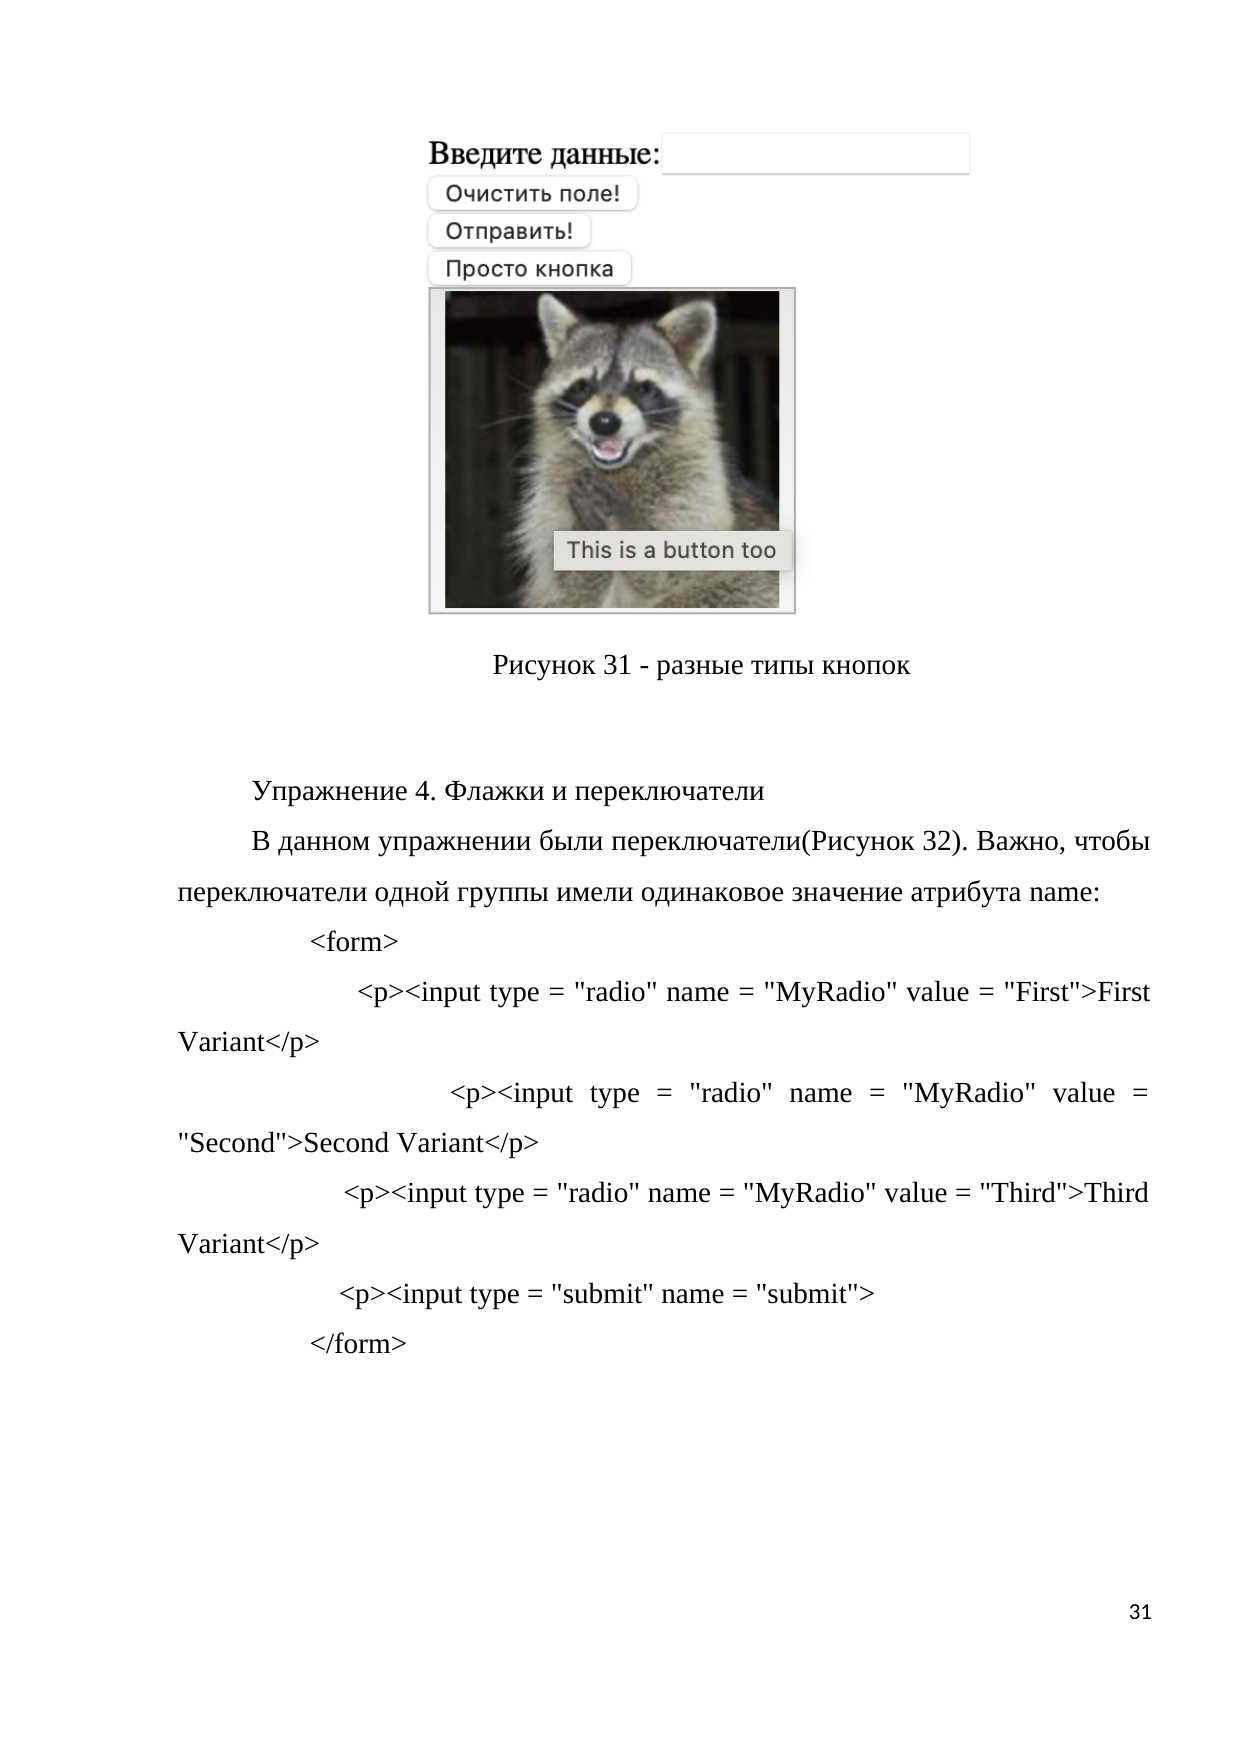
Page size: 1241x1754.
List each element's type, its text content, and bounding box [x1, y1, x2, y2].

text Рисунок 31 - разные типы кнопок [177, 647, 1152, 681]
text В данном упражнении были переключатели(Рисунок 32). Важно, чтобы переключатели одной группы имели одинаковое значение атрибута name: [177, 823, 1152, 907]
text <p><input type = "radio" name = "MyRadio" value = "Second">Second Variant</p> [177, 1075, 1152, 1159]
text <p><input type = "radio" name = "MyRadio" value = "First">First Variant</p> [177, 974, 1152, 1058]
picture [417, 118, 986, 631]
text <form> [177, 924, 1152, 957]
text </form> [177, 1326, 1152, 1360]
text <p><input type = "submit" name = "submit"> [177, 1276, 1152, 1310]
text <p><input type = "radio" name = "MyRadio" value = "Third">Third Variant</p> [177, 1176, 1152, 1259]
subtitle Упражнение 4. Флажки и переключатели [177, 773, 1152, 807]
